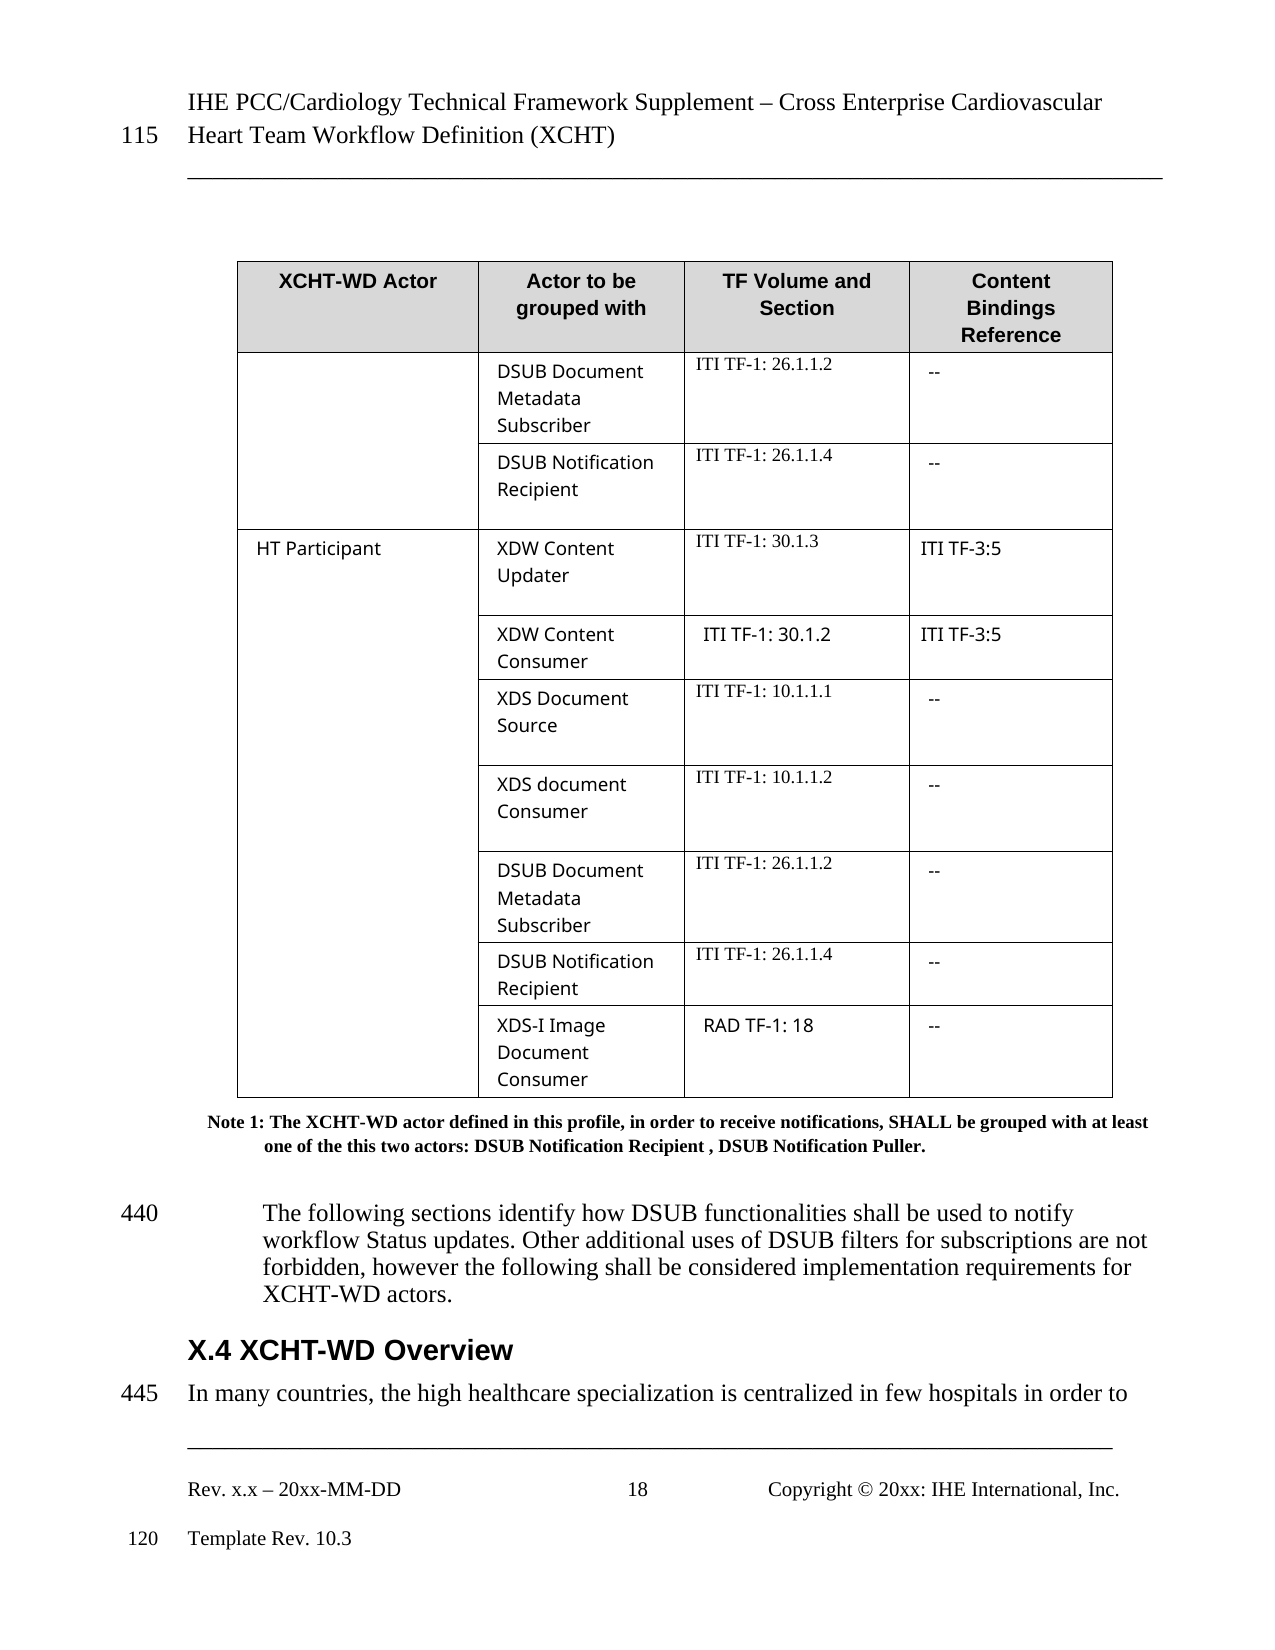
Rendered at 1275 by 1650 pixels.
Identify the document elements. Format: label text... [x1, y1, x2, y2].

table_cell ITI TF-3:5 [910, 616, 1112, 678]
table_cell -- [910, 353, 1112, 442]
table_header TF Volume and Section [685, 262, 909, 352]
table_cell XDS Document Source [479, 680, 684, 765]
table_cell DSUB Document Metadata Subscriber [479, 852, 684, 942]
table_cell -- [910, 444, 1112, 529]
table_cell -- [910, 852, 1112, 942]
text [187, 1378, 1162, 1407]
title The following sections identify how DSUB functionalities shall be used to notify workflow Status updates. Other additional uses of DSUB filters for subscriptions are not forbidden, however the following shall be considered implementation requirements for XCHT-WD actors. [262, 1200, 1162, 1308]
table_cell ITI TF-1: 26.1.1.2 [685, 852, 909, 942]
table_cell XDS-I Image Document Consumer [479, 1006, 684, 1097]
table_cell ITI TF-1: 30.1.2 [685, 616, 909, 678]
table_header Content Bindings Reference [910, 262, 1112, 352]
table_cell ITI TF-1: 30.1.3 [685, 530, 909, 615]
table_cell ITI TF-3:5 [910, 530, 1112, 615]
table_cell -- [910, 766, 1112, 851]
table_cell DSUB Notification Recipient [479, 943, 684, 1005]
table_cell ITI TF-1: 10.1.1.1 [685, 680, 909, 765]
table_cell HT Participant [238, 530, 478, 1097]
table_cell ITI TF-1: 26.1.1.4 [685, 943, 909, 1005]
table_cell ITI TF-1: 26.1.1.2 [685, 353, 909, 442]
table_cell -- [910, 680, 1112, 765]
table_header XCHT-WD Actor [238, 262, 478, 352]
table_cell ITI TF-1: 10.1.1.2 [685, 766, 909, 851]
table_cell XDS document Consumer [479, 766, 684, 851]
text Note 1: The XCHT-WD actor defined in this profile, in order to receive notifications, SHALL be grouped with at least one of the this two actors: DSUB Notification Recipient , DSUB Notification Puller. [207, 1111, 1162, 1157]
table_cell DSUB Document Metadata Subscriber [479, 353, 684, 442]
table_header Actor to be grouped with [479, 262, 684, 352]
table_cell RAD TF-1: 18 [685, 1006, 909, 1097]
table_cell XDW Content Updater [479, 530, 684, 615]
table_cell -- [910, 943, 1112, 1005]
table_cell ITI TF-1: 26.1.1.4 [685, 444, 909, 529]
table_cell -- [910, 1006, 1112, 1097]
table_cell XDW Content Consumer [479, 616, 684, 678]
table_cell DSUB Notification Recipient [479, 444, 684, 529]
subtitle X.4 XCHT-WD Overview [187, 1333, 1162, 1367]
